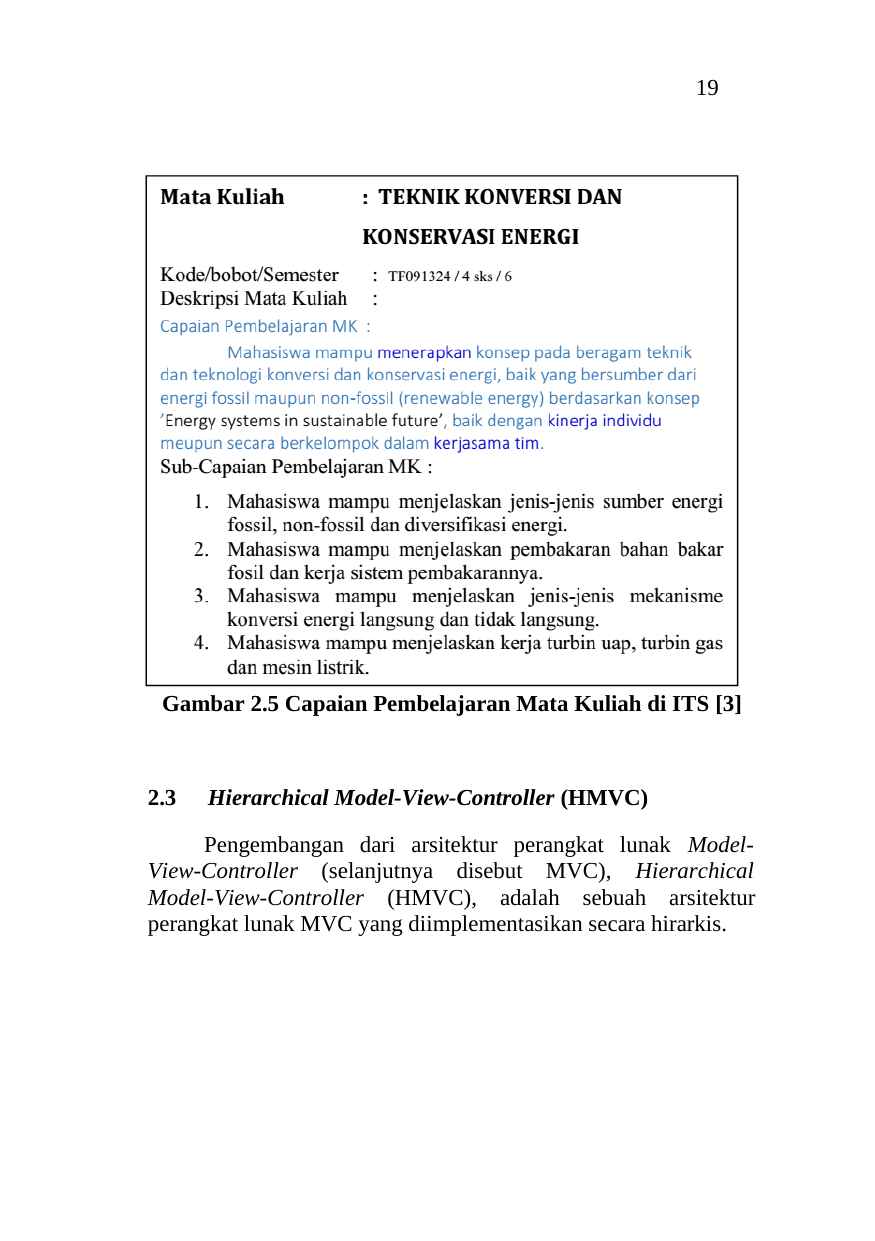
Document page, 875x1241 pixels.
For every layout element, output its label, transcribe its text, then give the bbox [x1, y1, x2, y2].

text Pengembangan dari arsitektur perangkat lunak Model-View-Controller (selanjutnya disebut MVC), Hierarchical Model-View-Controller (HMVC), adalah sebuah arsitektur perangkat lunak MVC yang diimplementasikan secara hirarkis. [148, 831, 756, 937]
subtitle Hierarchical Model-View-Controller (HMVC) [148, 784, 756, 810]
picture [138, 174, 739, 690]
text Gambar 2.5 Capaian Pembelajaran Mata Kuliah di ITS [148, 690, 756, 716]
